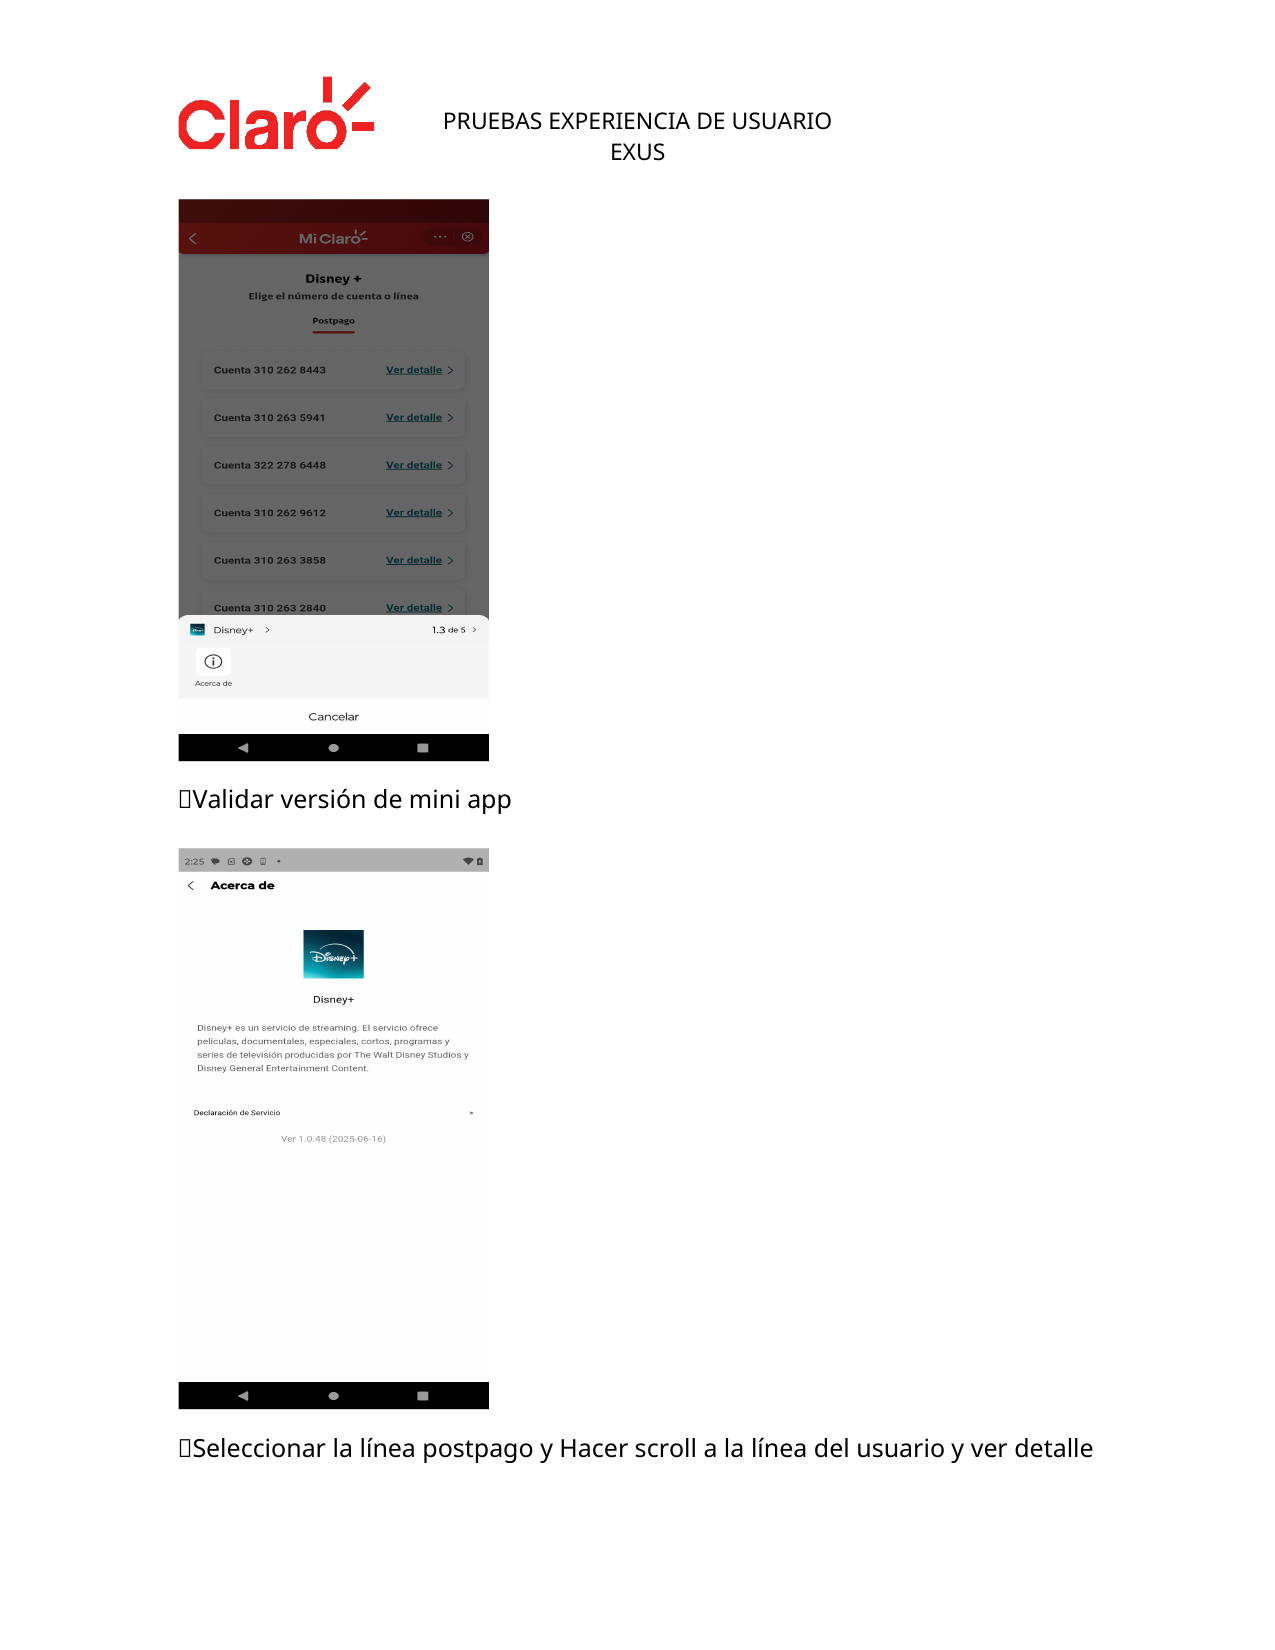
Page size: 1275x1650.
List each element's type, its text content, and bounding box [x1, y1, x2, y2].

text ✅Seleccionar la línea postpago y Hacer scroll a la línea del usuario y ver detalle [177, 1431, 1098, 1465]
text ✅Validar versión de mini app [177, 782, 1098, 816]
picture [177, 76, 374, 149]
picture [177, 198, 490, 762]
picture [177, 847, 490, 1410]
